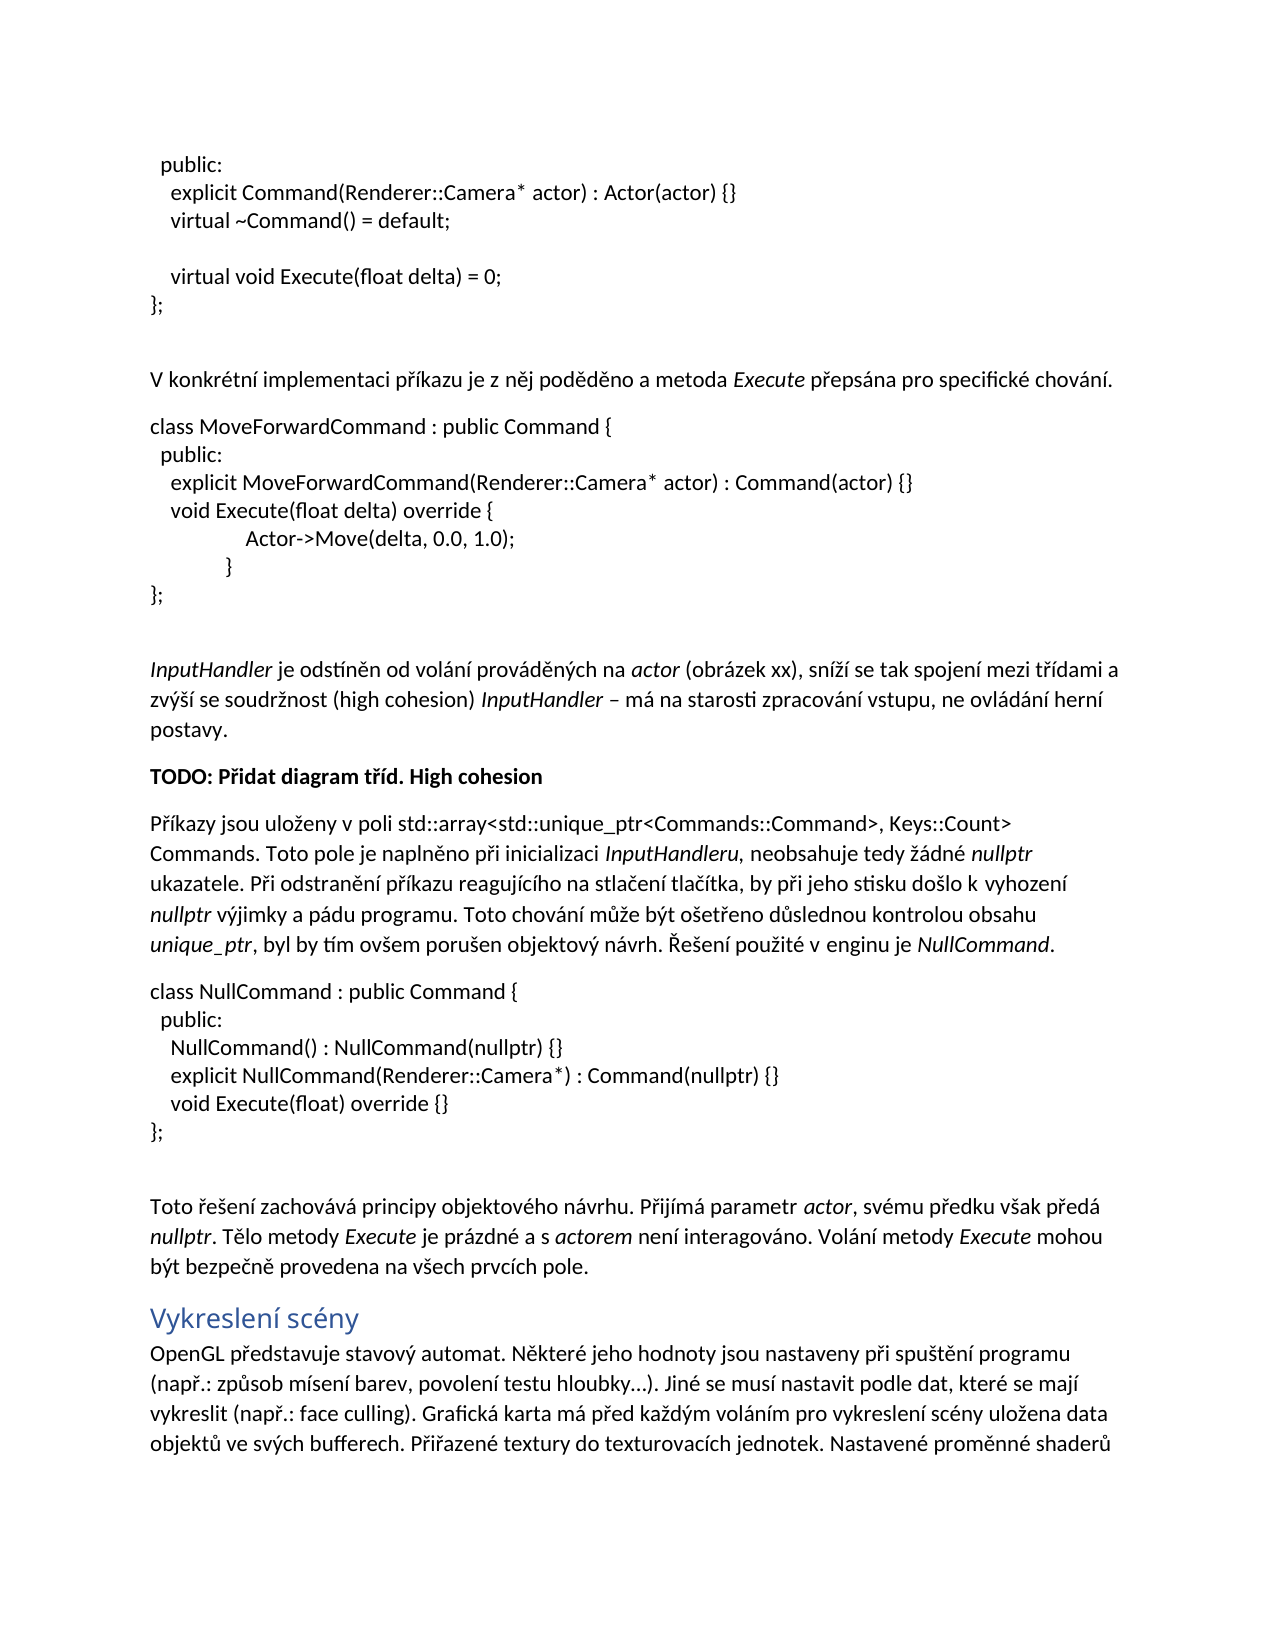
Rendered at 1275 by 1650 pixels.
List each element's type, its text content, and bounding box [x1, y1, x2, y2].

text virtual void Execute(float delta) = 0; [150, 262, 1125, 290]
text Příkazy jsou uloženy v poli std::array<std::unique_ptr<Commands::Command>, Keys::Count> Commands. Toto pole je naplněno při inicializaci InputHandleru, neobsahuje tedy žádné nullptr ukazatele. Při odstranění příkazu reagujícího na stlačení tlačítka, by při jeho stisku došlo k vyhození nullptr výjimky a pádu programu. Toto chování může být ošetřeno důslednou kontrolou obsahu unique_ptr, byl by tím ovšem porušen objektový návrh. Řešení použité v enginu je NullCommand. [150, 809, 1125, 958]
text explicit NullCommand(Renderer::Camera*) : Command(nullptr) {} [150, 1061, 1125, 1089]
text virtual ~Command() = default; [150, 206, 1125, 234]
text }; [150, 290, 1125, 318]
text Toto řešení zachovává principy objektového návrhu. Přijímá parametr actor, svému předku však předá nullptr. Tělo metody Execute je prázdné a s actorem není interagováno. Volání metody Execute mohou být bezpečně provedena na všech prvcích pole. [150, 1192, 1125, 1280]
text V konkrétní implementaci příkazu je z něj poděděno a metoda Execute přepsána pro specifické chování. [150, 365, 1125, 393]
text TODO: Přidat diagram tříd. High cohesion [150, 762, 1125, 790]
text void Execute(float) override {} [150, 1089, 1125, 1117]
text explicit Command(Renderer::Camera* actor) : Actor(actor) {} [150, 178, 1125, 206]
text Actor->Move(delta, 0.0, 1.0); [150, 524, 1125, 552]
text public: [150, 440, 1125, 468]
text }; [150, 1117, 1125, 1145]
text public: [150, 1005, 1125, 1033]
text class MoveForwardCommand : public Command { [150, 412, 1125, 440]
text void Execute(float delta) override { [150, 496, 1125, 524]
subtitle Vykreslení scény [150, 1299, 1125, 1336]
text NullCommand() : NullCommand(nullptr) {} [150, 1033, 1125, 1061]
text class NullCommand : public Command { [150, 977, 1125, 1005]
text explicit MoveForwardCommand(Renderer::Camera* actor) : Command(actor) {} [150, 468, 1125, 496]
text } [150, 552, 1125, 580]
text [150, 1339, 1125, 1457]
text public: [150, 150, 1125, 178]
text }; [150, 580, 1125, 608]
text InputHandler je odstíněn od volání prováděných na actor (obrázek xx), sníží se tak spojení mezi třídami a zvýší se soudržnost (high cohesion) InputHandler – má na starosti zpracování vstupu, ne ovládání herní postavy. [150, 655, 1125, 743]
